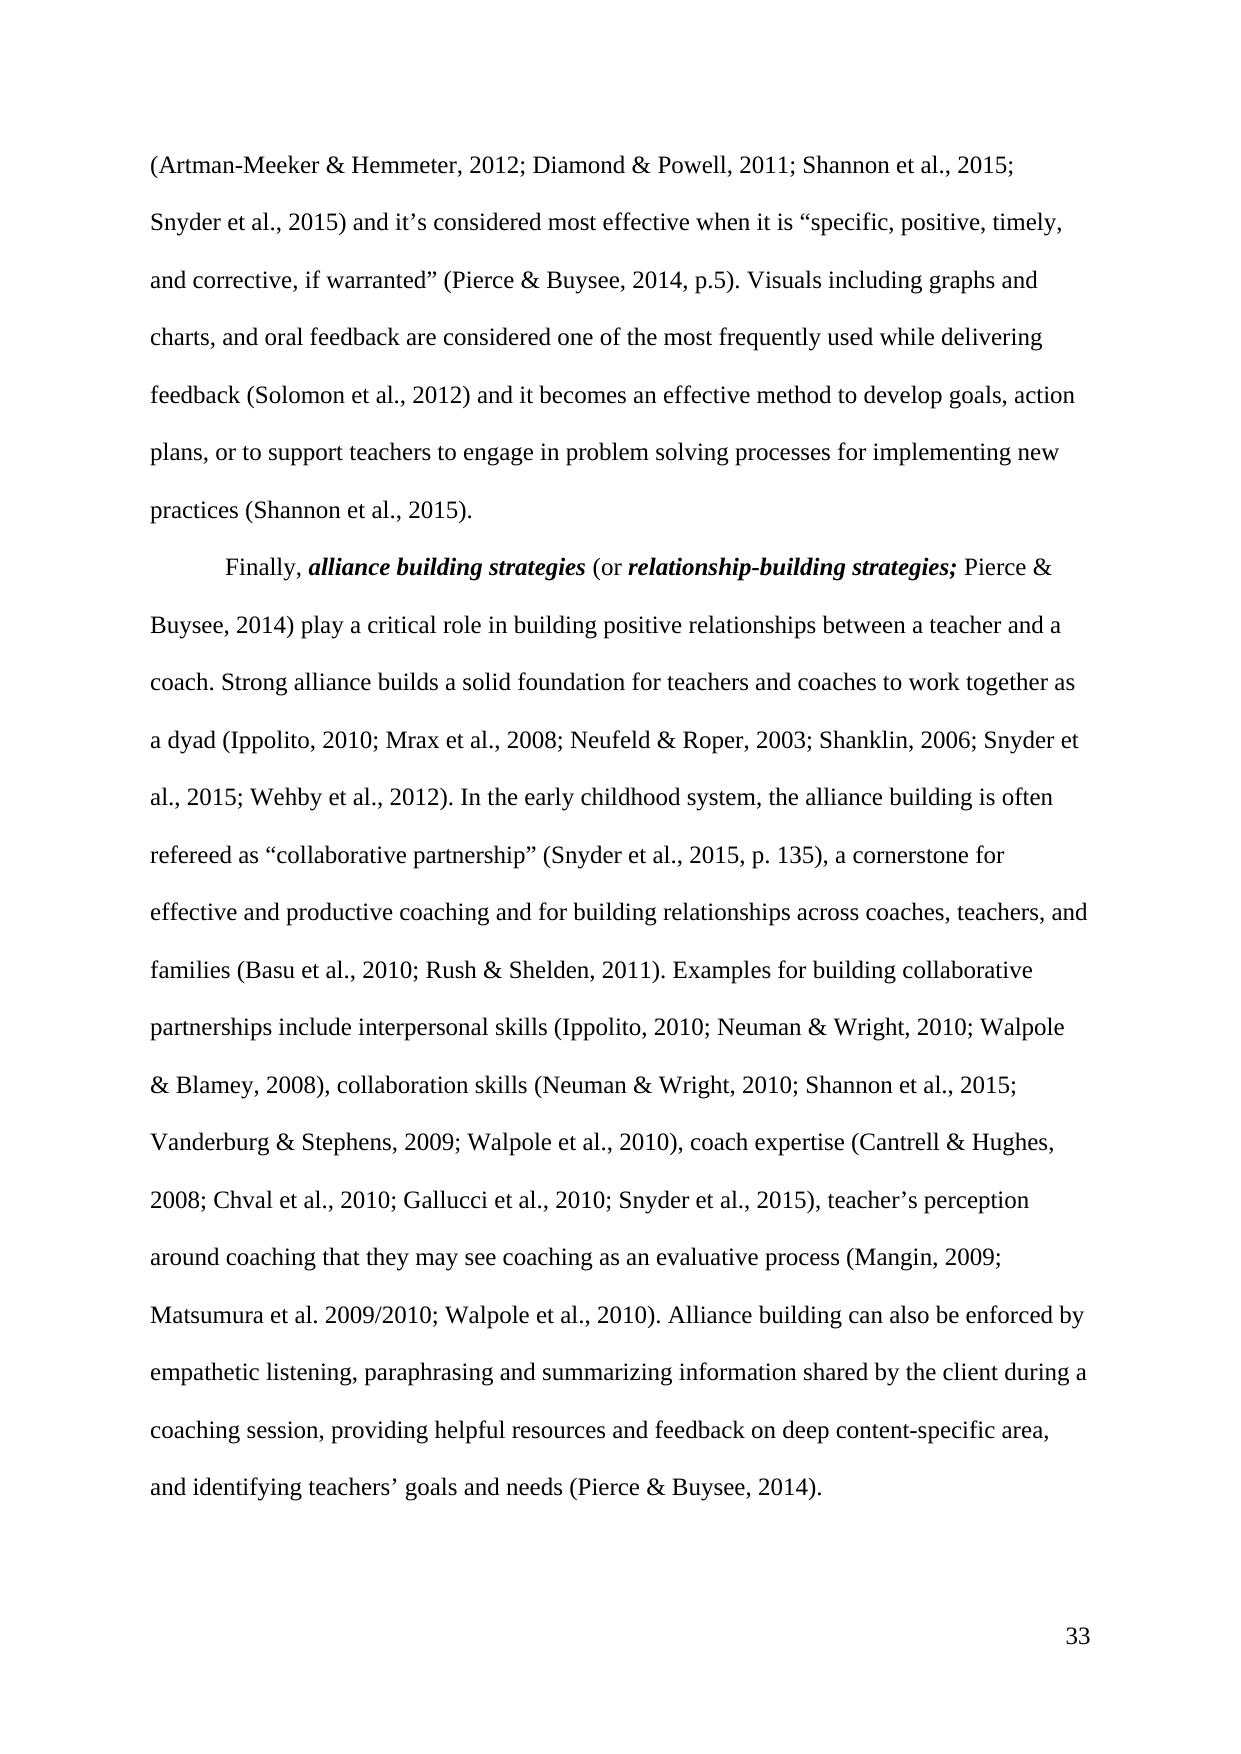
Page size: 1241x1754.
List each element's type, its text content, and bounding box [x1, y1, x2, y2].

text Finally, alliance building strategies (or relationship-building strategies; Pierce & Buysee, 2014) play a critical role in building positive relationships between a teacher and a coach. Strong alliance builds a solid foundation for teachers and coaches to work together as a dyad (Ippolito, 2010; Mrax et al., 2008; Neufeld & Roper, 2003; Shanklin, 2006; Snyder et al., 2015; Wehby et al., 2012). In the early childhood system, the alliance building is often refereed as “collaborative partnership” (Snyder et al., 2015, p. 135), a cornerstone for effective and productive coaching and for building relationships across coaches, teachers, and families (Basu et al., 2010; Rush & Shelden, 2011). Examples for building collaborative partnerships include interpersonal skills (Ippolito, 2010; Neuman & Wright, 2010; Walpole & Blamey, 2008), collaboration skills (Neuman & Wright, 2010; Shannon et al., 2015; Vanderburg & Stephens, 2009; Walpole et al., 2010), coach expertise (Cantrell & Hughes, 2008; Chval et al., 2010; Gallucci et al., 2010; Snyder et al., 2015), teacher’s perception around coaching that they may see coaching as an evaluative process (Mangin, 2009; Matsumura et al. 2009/2010; Walpole et al., 2010). Alliance building can also be enforced by empathetic listening, paraphrasing and summarizing information shared by the client during a coaching session, providing helpful resources and feedback on deep content-specific area, and identifying teachers’ goals and needs (Pierce & Buysee, 2014). [150, 552, 1090, 1501]
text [150, 150, 1090, 524]
